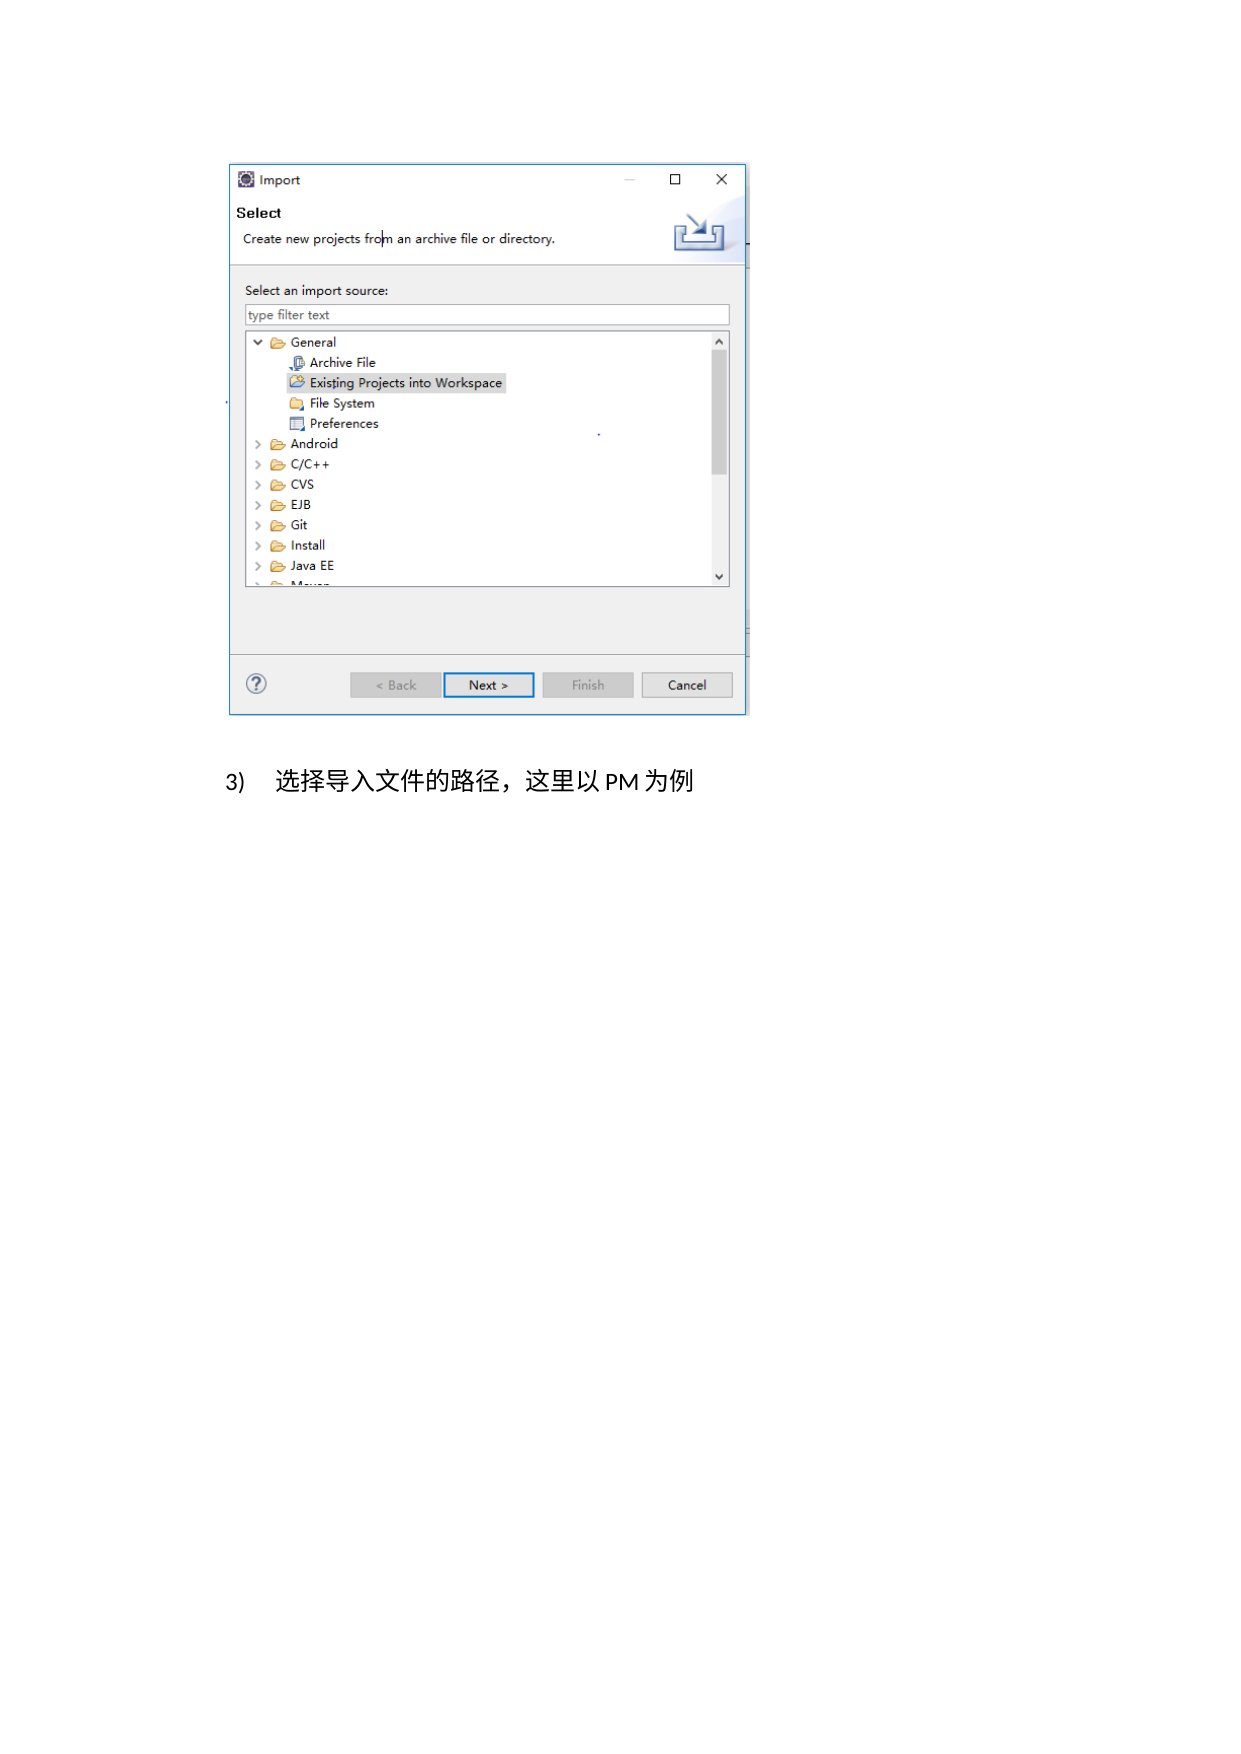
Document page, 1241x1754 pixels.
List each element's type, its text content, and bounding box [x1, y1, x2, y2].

list 选择导入文件的路径，这里以PM为例 [187, 747, 1053, 812]
picture [225, 162, 750, 716]
